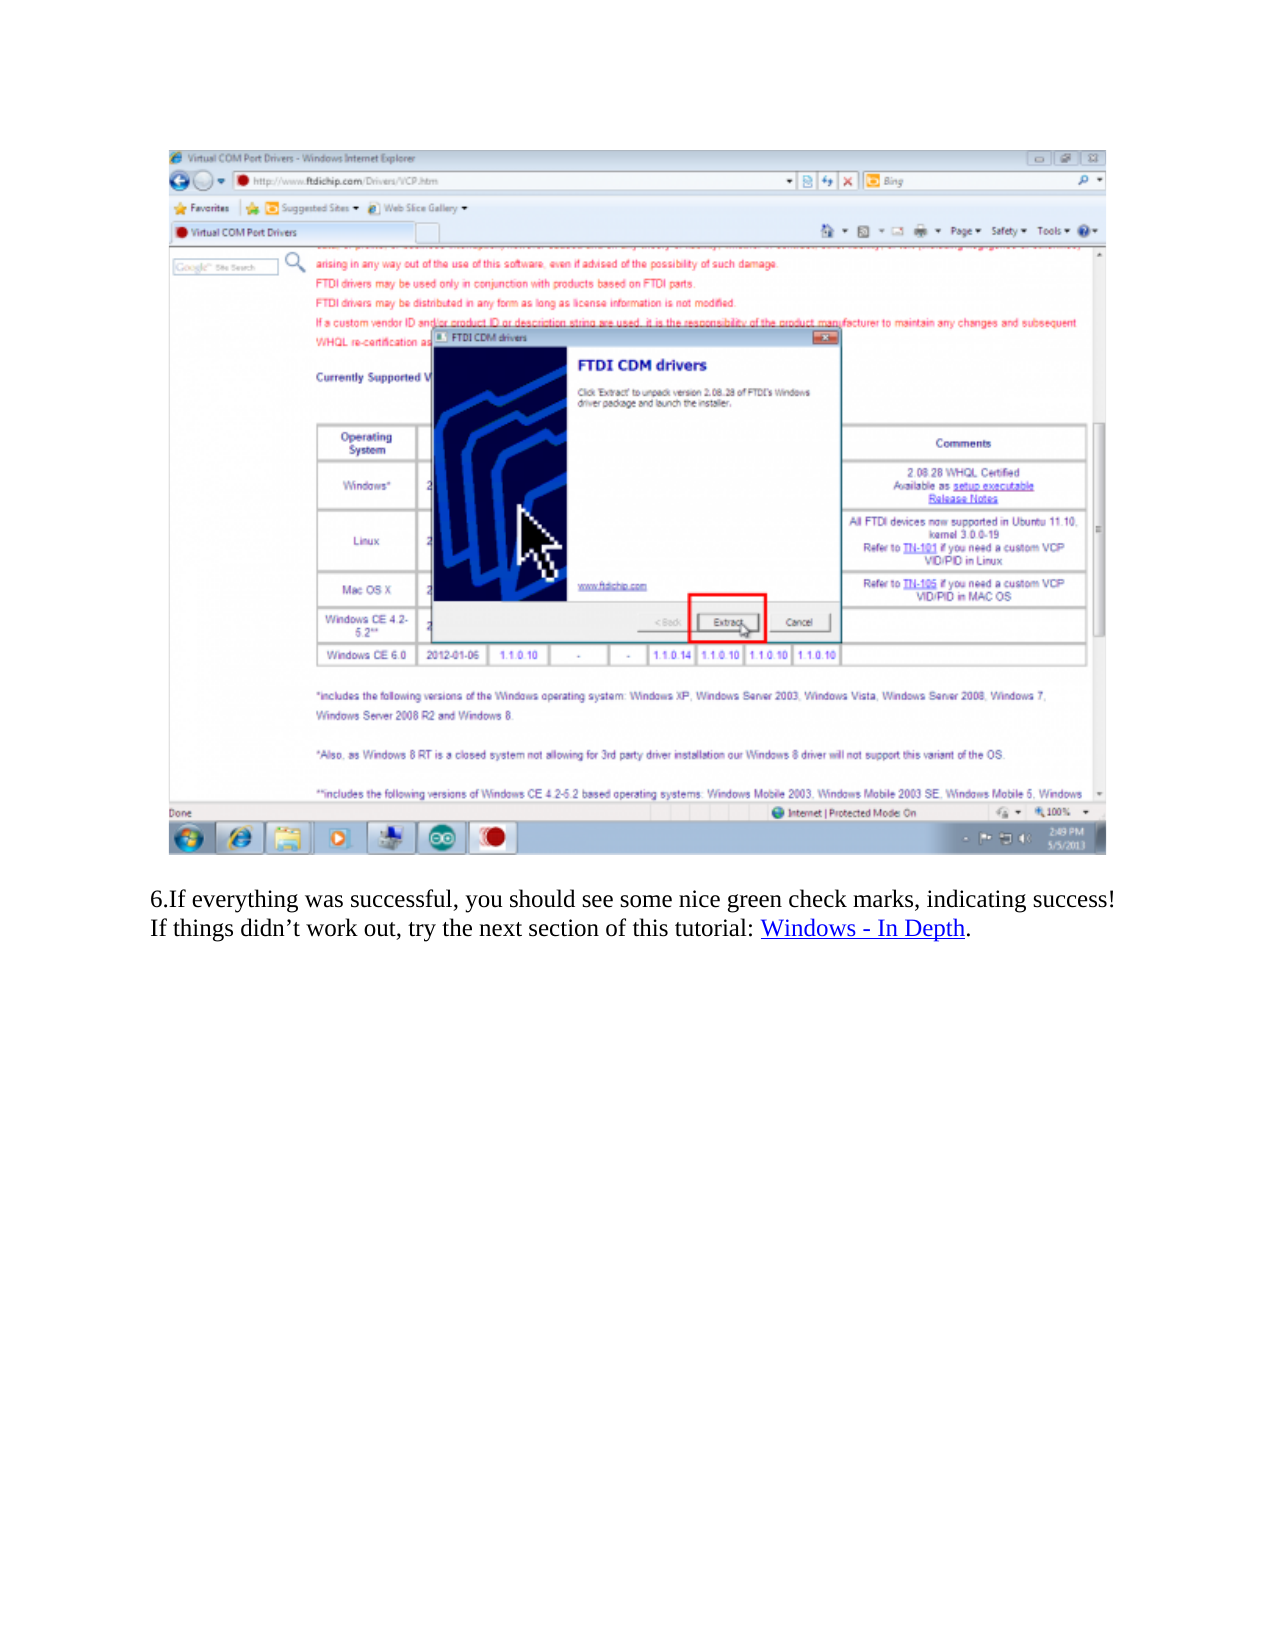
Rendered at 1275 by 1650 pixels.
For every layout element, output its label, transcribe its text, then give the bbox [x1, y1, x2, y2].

text 6.If everything was successful, you should see some nice green check marks, indicating success! If things didn’t work out, try the next section of this tutorial: Windows - In Depth. [150, 884, 1125, 941]
picture [168, 150, 1107, 855]
